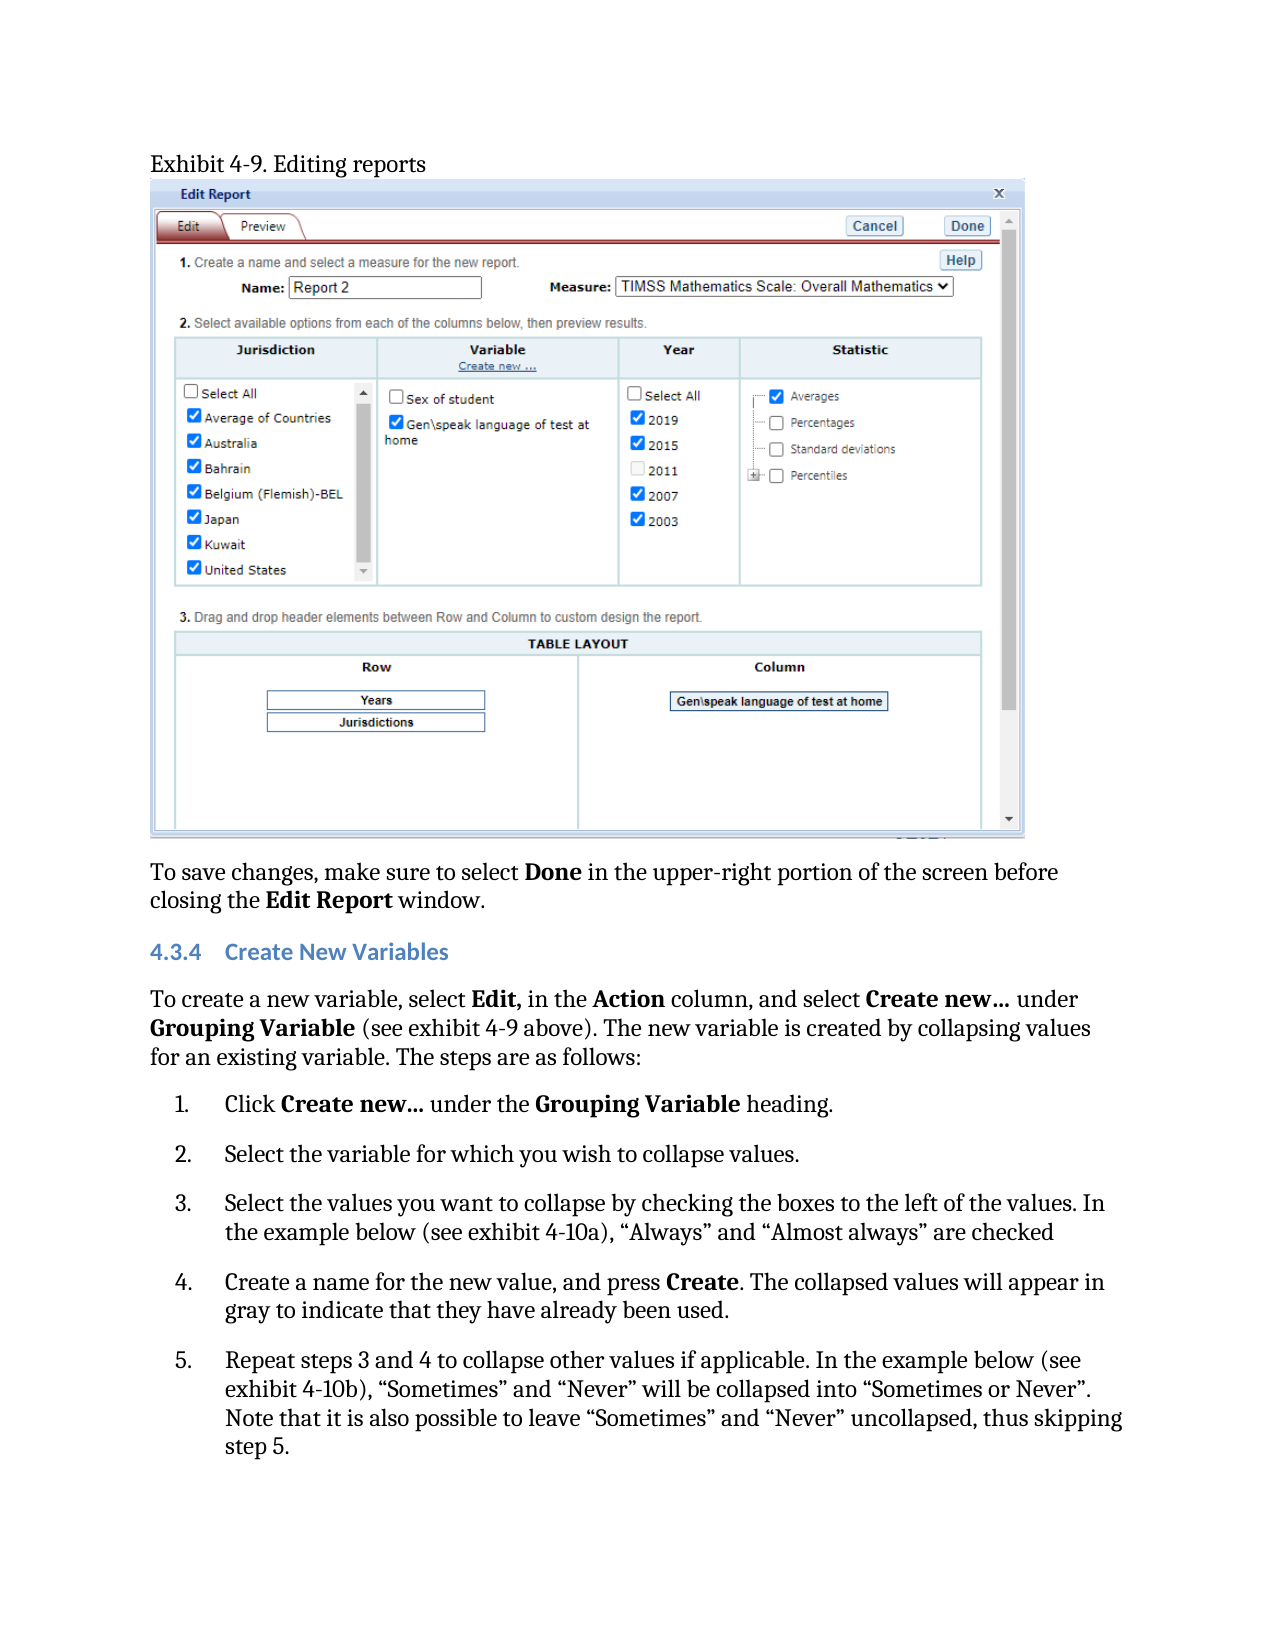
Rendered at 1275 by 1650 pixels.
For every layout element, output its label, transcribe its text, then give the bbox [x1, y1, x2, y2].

list Select the values you want to collapse by checking the boxes to the left of the values. In the example below (see exhibit 4-10a), “Always” and “Almost always” are checked [175, 1189, 1125, 1247]
picture [150, 178, 1025, 839]
list Create a name for the new value, and press Create. The collapsed values will appear in gray to indicate that they have already been used. [175, 1268, 1125, 1325]
list Repeat steps 3 and 4 to collapse other values if applicable. In the example below (see exhibit 4-10b), “Sometimes” and “Never” will be collapsed into “Sometimes or Never”. Note that it is also possible to leave “Sometimes” and “Never” uncollapsed, thus skipping step 5. [175, 1346, 1125, 1461]
subtitle 4.3.4 Create New Variables [150, 936, 1125, 966]
list Click Create new... under the Grouping Variable heading. [175, 1090, 1125, 1119]
text To create a new variable, select Edit, in the Action column, and select Create new… under Grouping Variable (see exhibit 4-9 above). The new variable is created by collapsing values for an existing variable. The steps are as follows: [150, 985, 1125, 1071]
text To save changes, make sure to select Done in the upper-right portion of the screen before closing the Edit Report window. [150, 858, 1125, 915]
list Select the variable for which you wish to collapse values. [175, 1140, 1125, 1168]
